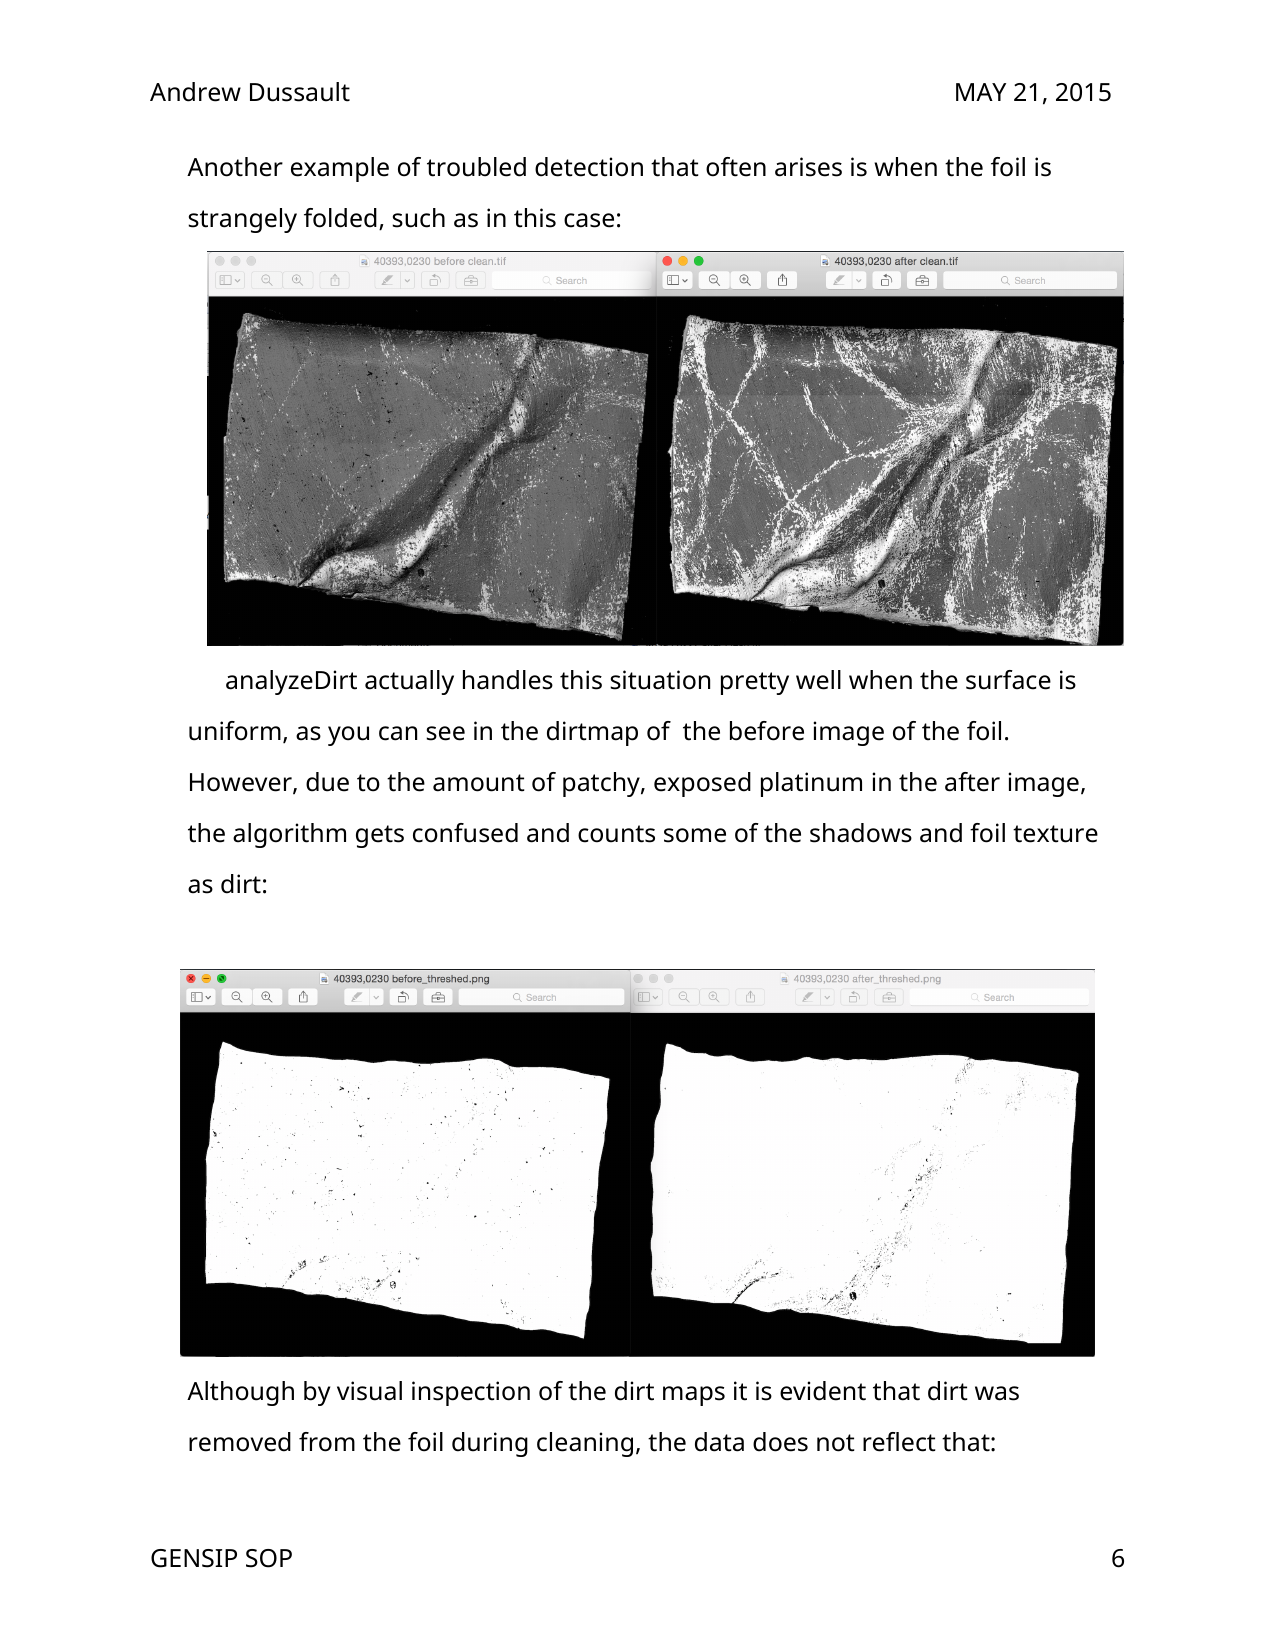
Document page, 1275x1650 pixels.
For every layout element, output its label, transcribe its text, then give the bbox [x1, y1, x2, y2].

text Another example of troubled detection that often arises is when the foil is strangely folded, such as in this case: [187, 150, 1125, 235]
picture [207, 251, 1124, 646]
picture [180, 969, 1095, 1357]
text Although by visual inspection of the dirt maps it is evident that dirt was removed from the foil during cleaning, the data does not reflect that: [187, 1374, 1125, 1459]
text analyzeDirt actually handles this situation pretty well when the surface is uniform, as you can see in the dirtmap of the before image of the foil. However, due to the amount of patchy, exposed platinum in the after image, the algorithm gets confused and counts some of the shadows and foil texture as dirt: [187, 663, 1125, 901]
